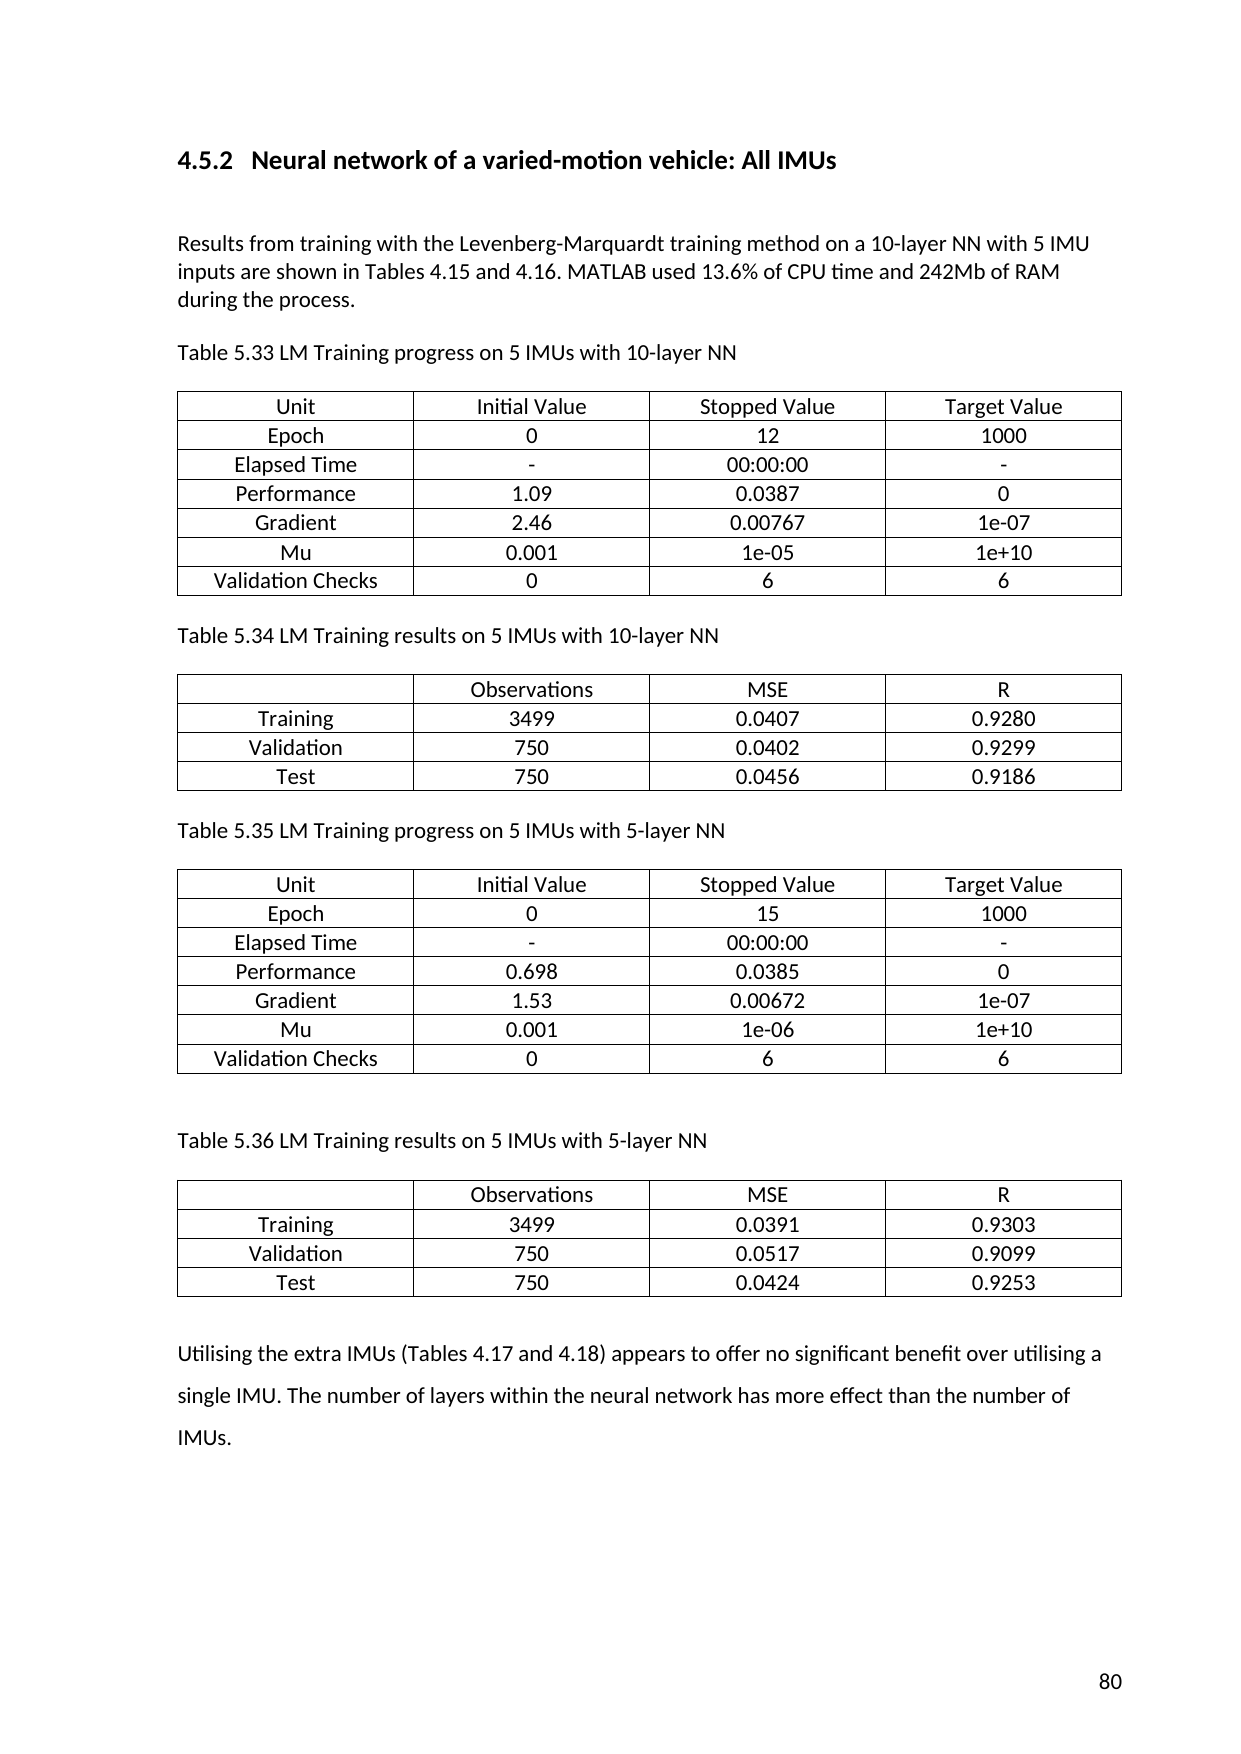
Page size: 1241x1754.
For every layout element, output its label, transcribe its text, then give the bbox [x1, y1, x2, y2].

table_cell Mu [178, 1015, 413, 1043]
table_header Unit [178, 392, 413, 420]
table_cell 0.00767 [650, 509, 885, 537]
table_header Observations [414, 675, 649, 703]
table_cell 0.0517 [650, 1239, 885, 1267]
table_cell 0.0407 [650, 704, 885, 732]
table_cell 0.9303 [886, 1210, 1121, 1238]
table_cell 1e+10 [886, 538, 1121, 566]
table_cell 0.0391 [650, 1210, 885, 1238]
table_header Stopped Value [650, 870, 885, 898]
table_cell 750 [414, 733, 649, 761]
table_cell 1000 [886, 899, 1121, 927]
table_header Initial Value [414, 392, 649, 420]
table_cell Validation [178, 733, 413, 761]
table_header MSE [650, 675, 885, 703]
table_cell Performance [178, 957, 413, 985]
table_cell 0.0387 [650, 480, 885, 507]
table_cell - [414, 450, 649, 478]
table_cell 750 [414, 762, 649, 790]
table_header [178, 675, 413, 703]
table_cell 0 [414, 899, 649, 927]
table_cell 0.0456 [650, 762, 885, 790]
table_header Target Value [886, 870, 1121, 898]
table_header [178, 1181, 413, 1209]
table_cell 0 [414, 567, 649, 595]
table_cell 0.9186 [886, 762, 1121, 790]
table_cell 1e-07 [886, 509, 1121, 537]
table_cell 0 [414, 1045, 649, 1072]
table_cell 0.0424 [650, 1268, 885, 1296]
table_cell Epoch [178, 421, 413, 449]
table_cell 0 [414, 421, 649, 449]
table_cell 2.46 [414, 509, 649, 537]
table_cell 3499 [414, 704, 649, 732]
table_cell Training [178, 1210, 413, 1238]
table_cell Performance [178, 480, 413, 507]
table_cell Mu [178, 538, 413, 566]
table_cell Training [178, 704, 413, 732]
table_cell 0.9099 [886, 1239, 1121, 1267]
table_cell 0.698 [414, 957, 649, 985]
table_cell 0.9280 [886, 704, 1121, 732]
table_cell 0 [886, 480, 1121, 507]
table_cell 0.001 [414, 538, 649, 566]
table_cell - [886, 450, 1121, 478]
table_cell Validation Checks [178, 1045, 413, 1072]
table_cell 6 [650, 567, 885, 595]
table_cell 1000 [886, 421, 1121, 449]
table_cell 0.0385 [650, 957, 885, 985]
table_header R [886, 675, 1121, 703]
table_header Initial Value [414, 870, 649, 898]
table_cell 1e-07 [886, 986, 1121, 1014]
table_header R [886, 1181, 1121, 1209]
table_header Target Value [886, 392, 1121, 420]
table_cell Validation [178, 1239, 413, 1267]
table_header MSE [650, 1181, 885, 1209]
table_cell Epoch [178, 899, 413, 927]
table_cell Elapsed Time [178, 928, 413, 956]
table_cell Gradient [178, 509, 413, 537]
table_cell 12 [650, 421, 885, 449]
text Results from training with the Levenberg-Marquardt training method on a 10-layer NN with 5 IMU inputs are shown in Tables 4.15 and 4.16. MATLAB used 13.6% of CPU time and 242Mb of RAM during the process. [177, 201, 1122, 313]
table_cell 3499 [414, 1210, 649, 1238]
table_cell 1.53 [414, 986, 649, 1014]
table_cell - [886, 928, 1121, 956]
table_cell 0.00672 [650, 986, 885, 1014]
table_cell Test [178, 1268, 413, 1296]
table_cell Test [178, 762, 413, 790]
table_cell 0.9299 [886, 733, 1121, 761]
table_cell 750 [414, 1268, 649, 1296]
table_cell 00:00:00 [650, 450, 885, 478]
table_cell 00:00:00 [650, 928, 885, 956]
table_cell 6 [650, 1045, 885, 1072]
table_cell 1e+10 [886, 1015, 1121, 1043]
table_cell 0 [886, 957, 1121, 985]
table_cell 0.9253 [886, 1268, 1121, 1296]
table_cell 15 [650, 899, 885, 927]
table_header Unit [178, 870, 413, 898]
text Utilising the extra IMUs (Tables 4.17 and 4.18) appears to offer no significant benefit over utilising a single IMU. The number of layers within the neural network has more effect than the number of IMUs. [177, 1297, 1122, 1451]
table_cell 1e-05 [650, 538, 885, 566]
table_cell 0.0402 [650, 733, 885, 761]
subtitle Neural network of a varied-motion vehicle: All IMUs [177, 143, 1122, 176]
table_header Stopped Value [650, 392, 885, 420]
table_cell - [414, 928, 649, 956]
table_header Observations [414, 1181, 649, 1209]
table_cell Elapsed Time [178, 450, 413, 478]
table_cell Validation Checks [178, 567, 413, 595]
table_cell 750 [414, 1239, 649, 1267]
table_cell 6 [886, 567, 1121, 595]
table_cell 1.09 [414, 480, 649, 507]
table_cell 6 [886, 1045, 1121, 1072]
table_cell Gradient [178, 986, 413, 1014]
table_cell 1e-06 [650, 1015, 885, 1043]
table_cell 0.001 [414, 1015, 649, 1043]
